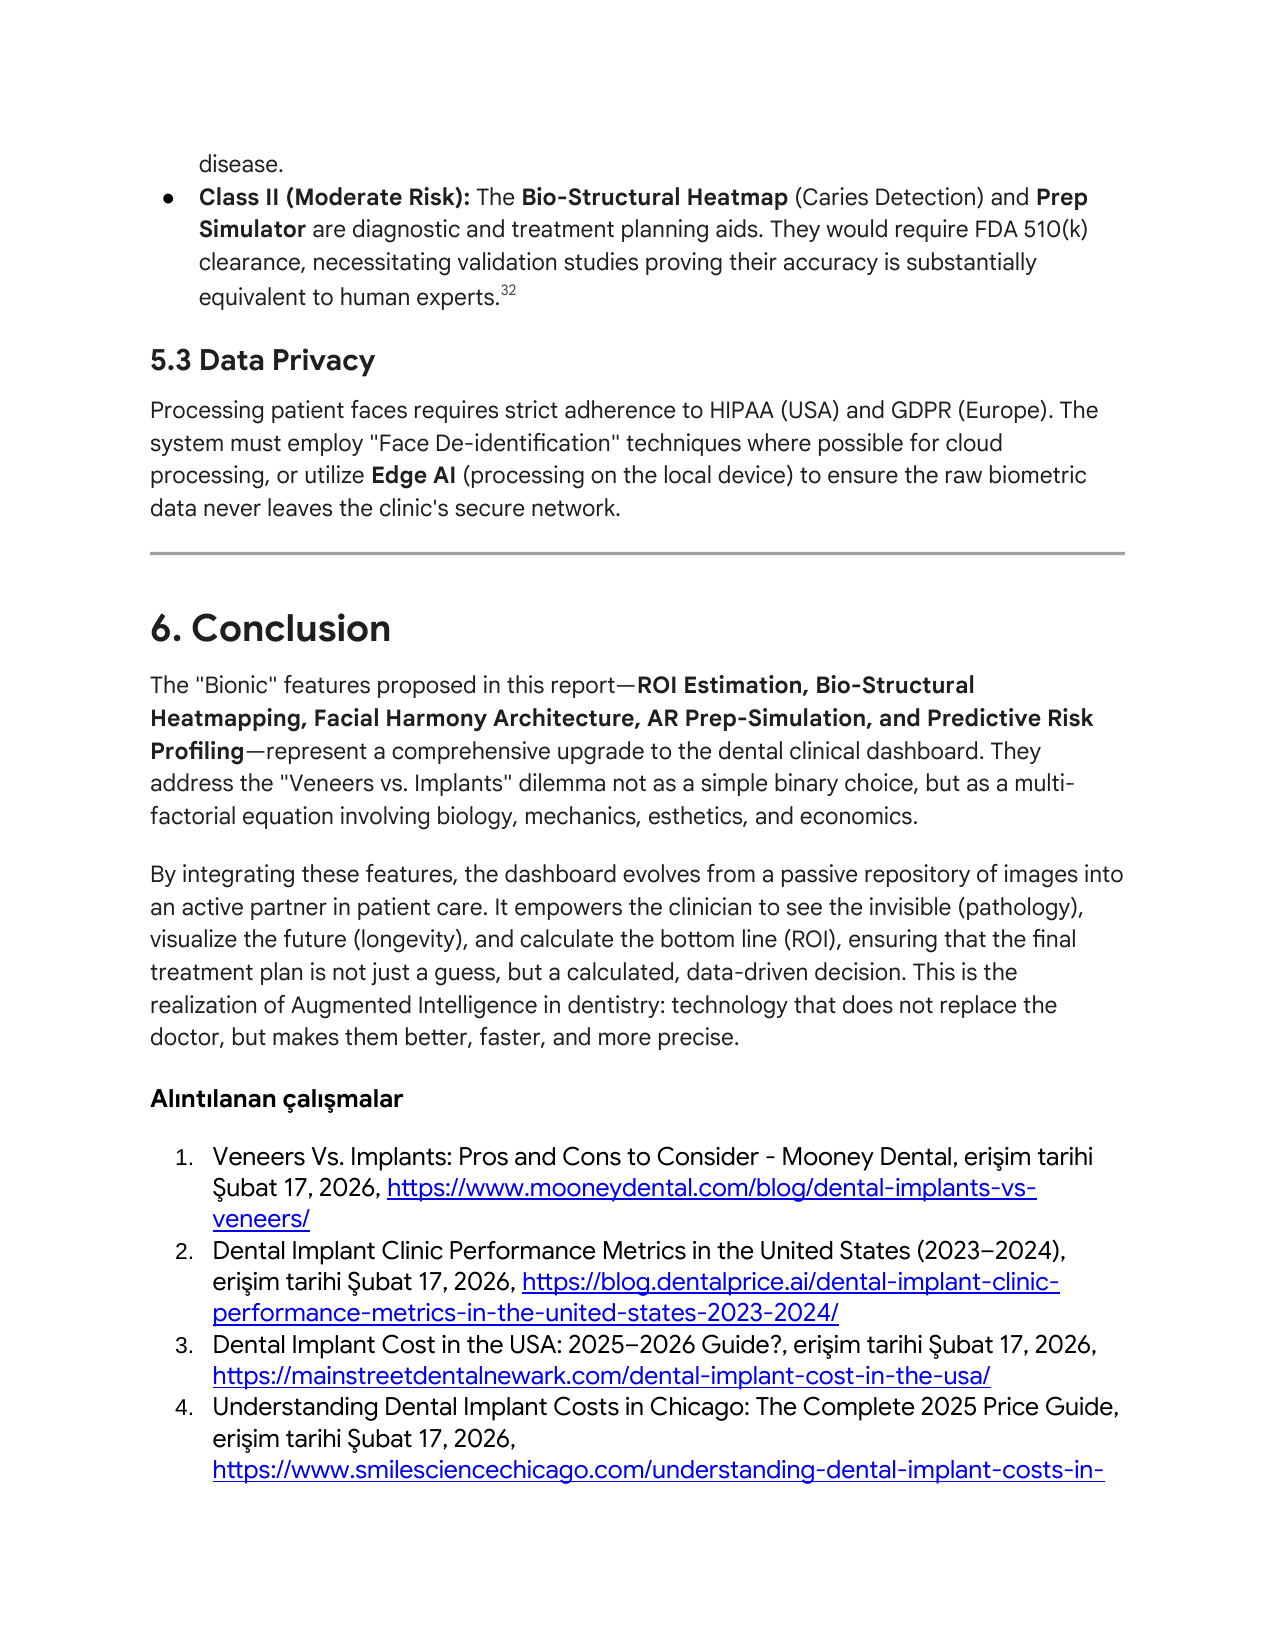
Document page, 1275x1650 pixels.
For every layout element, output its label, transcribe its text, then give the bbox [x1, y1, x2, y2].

text Processing patient faces requires strict adherence to HIPAA (USA) and GDPR (Europe). The system must employ "Face De-identification" techniques where possible for cloud processing, or utilize Edge AI (processing on the local device) to ensure the raw biometric data never leaves the clinic's secure network. [150, 396, 1125, 523]
list Dental Implant Clinic Performance Metrics in the United States (2023–2024), erişim tarihi Şubat 17, 2026, https://blog.dentalprice.ai/dental-implant-clinic-performance-metrics-in-the-united-states-2023-2024/ [175, 1235, 1125, 1329]
list Class II (Moderate Risk): The Bio-Structural Heatmap (Caries Detection) and Prep Simulator are diagnostic and treatment planning aids. They would require FDA 510(k) clearance, necessitating validation studies proving their accuracy is substantially equivalent to human experts.32 [161, 183, 1125, 313]
text The "Bionic" features proposed in this report—ROI Estimation, Bio-Structural Heatmapping, Facial Harmony Architecture, AR Prep-Simulation, and Predictive Risk Profiling—represent a comprehensive upgrade to the dental clinical dashboard. They address the "Veneers vs. Implants" dilemma not as a simple binary choice, but as a multi-factorial equation involving biology, mechanics, esthetics, and economics. [150, 672, 1125, 831]
subtitle 6. Conclusion [150, 556, 1125, 652]
list Dental Implant Cost in the USA: 2025–2026 Guide?, erişim tarihi Şubat 17, 2026, https://mainstreetdentalnewark.com/dental-implant-cost-in-the-usa/ [175, 1329, 1125, 1392]
subtitle 5.3 Data Privacy [150, 342, 1125, 378]
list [161, 150, 1125, 179]
list Veneers Vs. Implants: Pros and Cons to Consider - Mooney Dental, erişim tarihi Şubat 17, 2026, https://www.mooneydental.com/blog/dental-implants-vs-veneers/ [175, 1141, 1125, 1235]
text By integrating these features, the dashboard evolves from a passive repository of images into an active partner in patient care. It empowers the clinician to see the invisible (pathology), visualize the future (longevity), and calculate the bottom line (ROI), ensuring that the final treatment plan is not just a guess, but a calculated, data-driven decision. This is the realization of Augmented Intelligence in dentistry: technology that does not replace the doctor, but makes them better, faster, and more precise. [150, 860, 1125, 1052]
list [175, 1392, 1125, 1486]
subtitle Alıntılanan çalışmalar [150, 1083, 1125, 1114]
